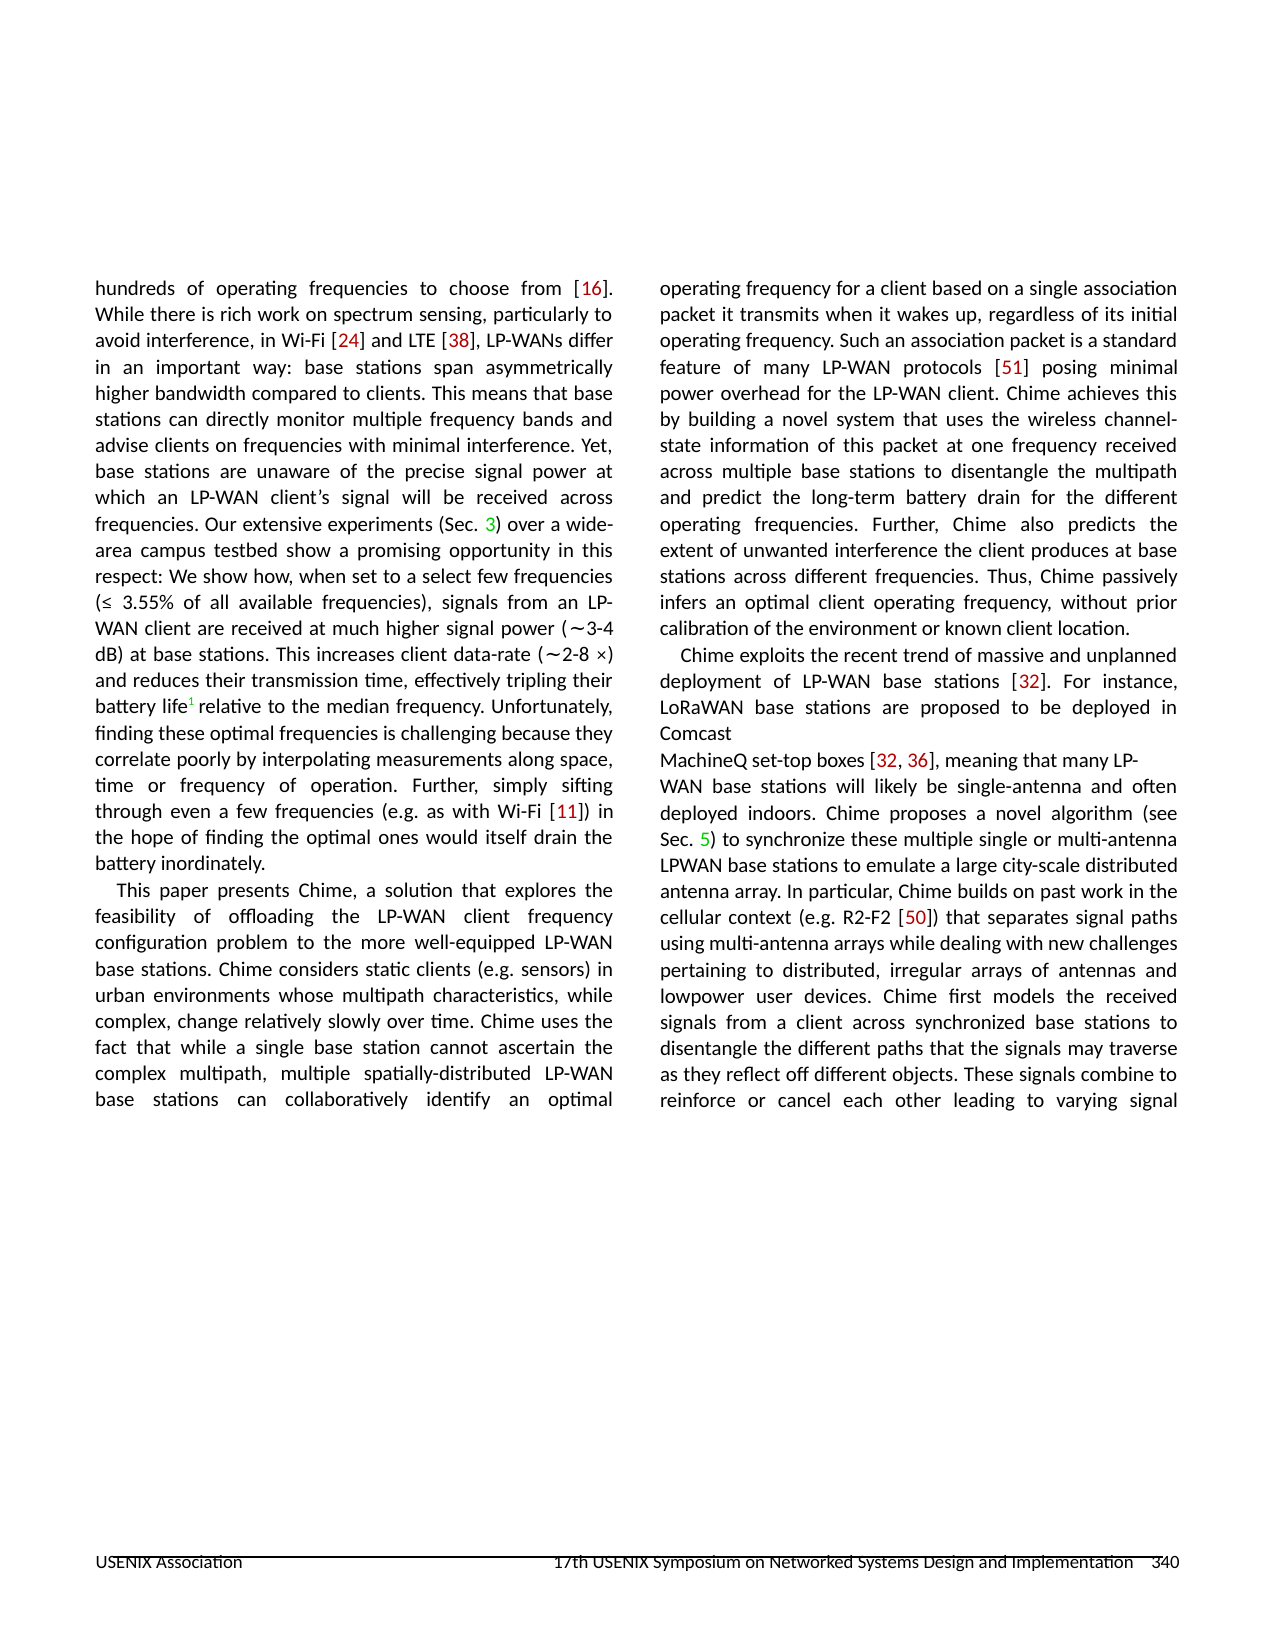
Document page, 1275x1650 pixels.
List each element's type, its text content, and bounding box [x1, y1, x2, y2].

text While many parameters influence the battery-drain from a client’s radio front-end, the main parameter that it can control is its operating frequency. With the opening up of the TV whitespaces, narrowband LP-WAN clients have several hundreds of operating frequencies to choose from [16]. While there is rich work on spectrum sensing, particularly to avoid interference, in Wi-Fi [24] and LTE [38], LP-WANs differ in an important way: base stations span asymmetrically higher bandwidth compared to clients. This means that base stations can directly monitor multiple frequency bands and advise clients on frequencies with minimal interference. Yet, base stations are unaware of the precise signal power at which an LP-WAN client’s signal will be received across frequencies. Our extensive experiments (Sec. 3) over a wide-area campus testbed show a promising opportunity in this respect: We show how, when set to a select few frequencies (≤ 3.55% of all available frequencies), signals from an LP-WAN client are received at much higher signal power (∼3-4 dB) at base stations. This increases client data-rate (∼2-8 ×) and reduces their transmission time, effectively tripling their battery life1 relative to the median frequency. Unfortunately, finding these optimal frequencies is challenging because they correlate poorly by interpolating measurements along space, time or frequency of operation. Further, simply sifting through even a few frequencies (e.g. as with Wi-Fi [11]) in the hope of finding the optimal ones would itself drain the battery inordinately. [95, 275, 613, 876]
text WAN base stations will likely be single-antenna and often deployed indoors. Chime proposes a novel algorithm (see Sec. 5) to synchronize these multiple single or multi-antenna LPWAN base stations to emulate a large city-scale distributed antenna array. In particular, Chime builds on past work in the cellular context (e.g. R2-F2 [50]) that separates signal paths using multi-antenna arrays while dealing with new challenges pertaining to distributed, irregular arrays of antennas and lowpower user devices. Chime first models the received signals from a client across synchronized base stations to disentangle the different paths that the signals may traverse as they reflect off different objects. These signals combine to reinforce or cancel each other leading to varying signal power across the operating frequencies of the client. Chime then estimates how these separated signal components recombine at different client frequencies to find the one maximizing battery-life and throughput, while minimizing interference. [659, 774, 1178, 1113]
text This paper presents Chime, a solution that explores the feasibility of offloading the LP-WAN client frequency configuration problem to the more well-equipped LP-WAN base stations. Chime considers static clients (e.g. sensors) in urban environments whose multipath characteristics, while complex, change relatively slowly over time. Chime uses the fact that while a single base station cannot ascertain the complex multipath, multiple spatially-distributed LP-WAN base stations can collaboratively identify an optimal operating frequency for a client based on a single association packet it transmits when it wakes up, regardless of its initial operating frequency. Such an association packet is a standard feature of many LP-WAN protocols [51] posing minimal power overhead for the LP-WAN client. Chime achieves this by building a novel system that uses the wireless channel-state information of this packet at one frequency received across multiple base stations to disentangle the multipath and predict the long-term battery drain for the different operating frequencies. Further, Chime also predicts the extent of unwanted interference the client produces at base stations across different frequencies. Thus, Chime passively infers an optimal client operating frequency, without prior calibration of the environment or known client location. [659, 275, 1178, 641]
text MachineQ set-top boxes [32, 36], meaning that many LP- [659, 747, 1178, 772]
text Chime exploits the recent trend of massive and unplanned deployment of LP-WAN base stations [32]. For instance, LoRaWAN base stations are proposed to be deployed in Comcast [659, 642, 1178, 746]
text This paper presents Chime, a solution that explores the feasibility of offloading the LP-WAN client frequency configuration problem to the more well-equipped LP-WAN base stations. Chime considers static clients (e.g. sensors) in urban environments whose multipath characteristics, while complex, change relatively slowly over time. Chime uses the fact that while a single base station cannot ascertain the complex multipath, multiple spatially-distributed LP-WAN base stations can collaboratively identify an optimal operating frequency for a client based on a single association packet it transmits when it wakes up, regardless of its initial operating frequency. Such an association packet is a standard feature of many LP-WAN protocols [51] posing minimal power overhead for the LP-WAN client. Chime achieves this by building a novel system that uses the wireless channel-state information of this packet at one frequency received across multiple base stations to disentangle the multipath and predict the long-term battery drain for the different operating frequencies. Further, Chime also predicts the extent of unwanted interference the client produces at base stations across different frequencies. Thus, Chime passively infers an optimal client operating frequency, without prior calibration of the environment or known client location. [95, 877, 613, 1112]
